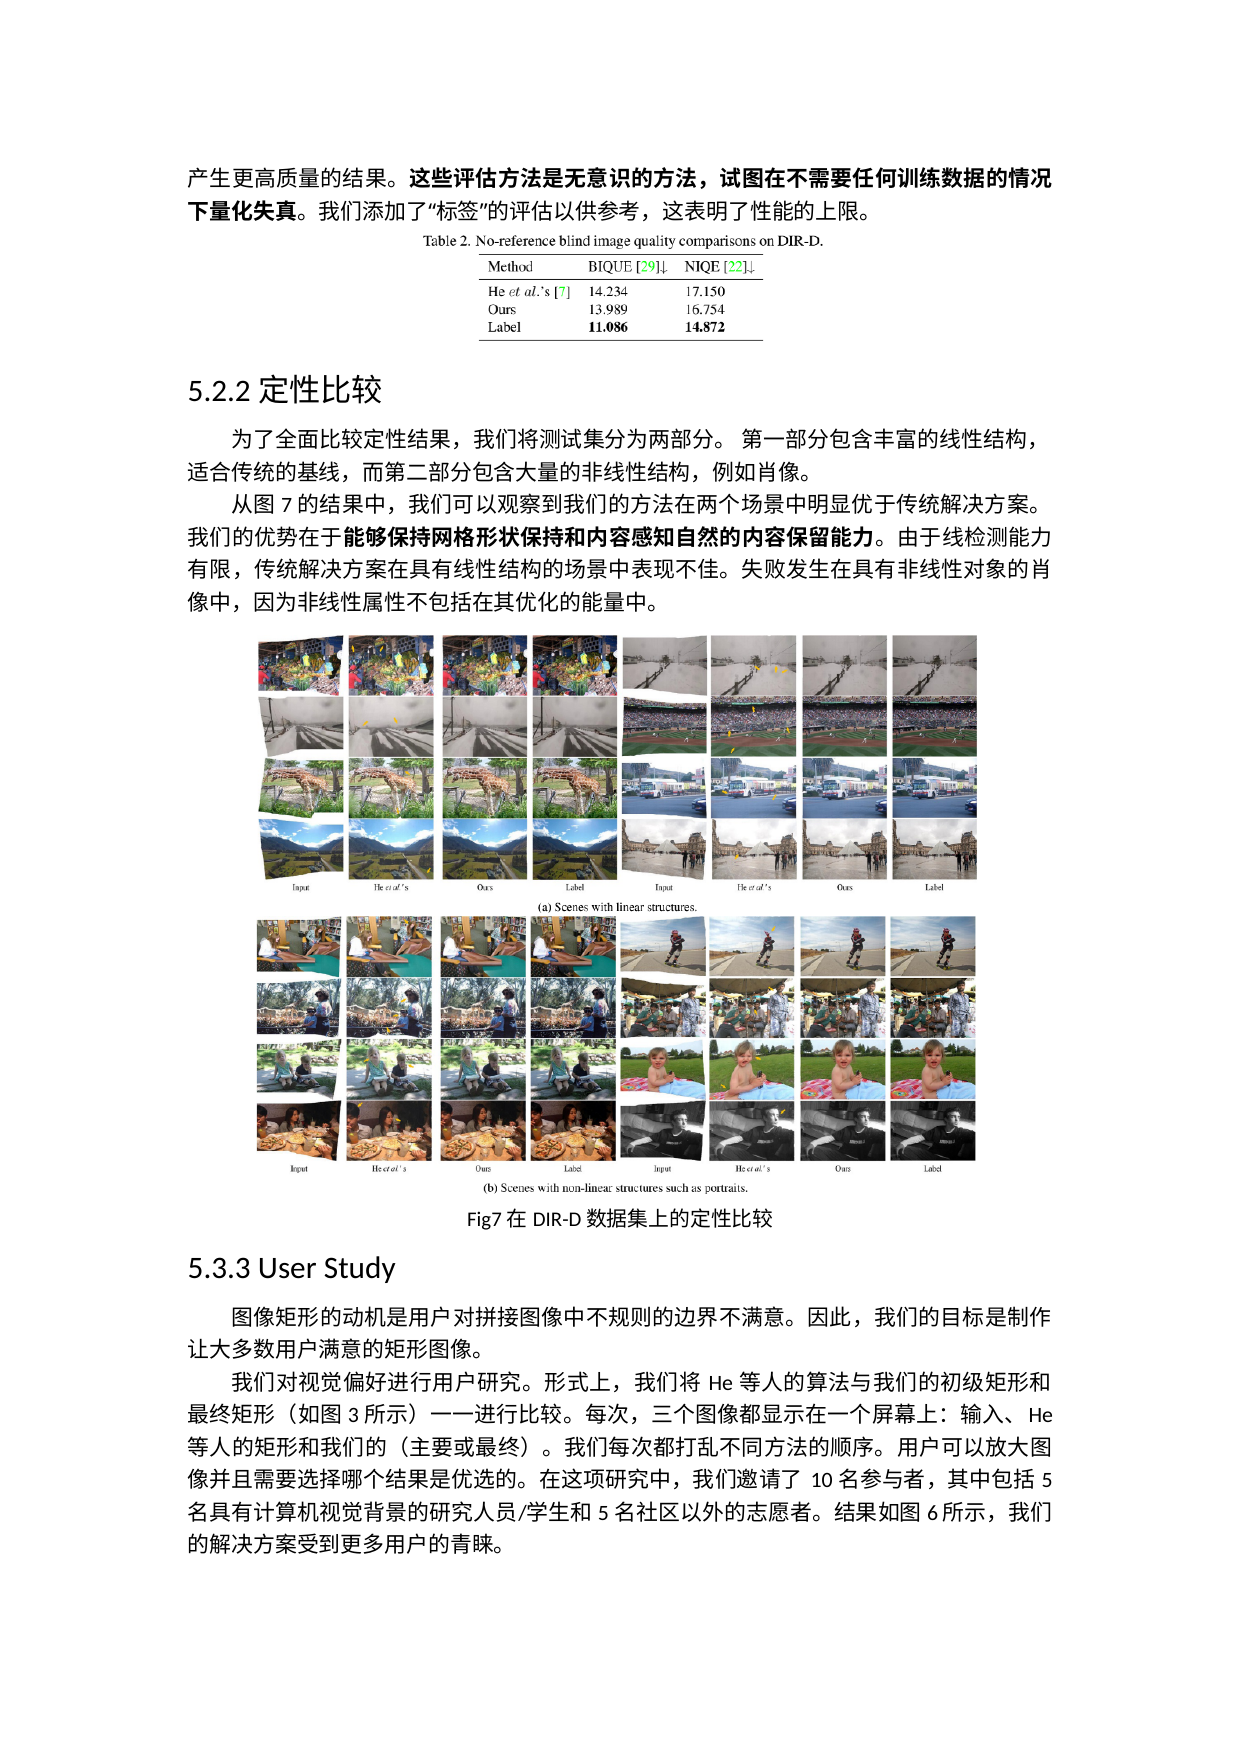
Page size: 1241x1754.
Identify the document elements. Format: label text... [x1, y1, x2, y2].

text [187, 162, 1053, 227]
text 5.3.3 User Study [187, 1234, 1053, 1299]
picture [250, 617, 990, 1194]
text Fig7 在 DIR-D 数据集上的定性比较 [187, 1202, 1053, 1234]
text 为了全面比较定性结果，我们将测试集分为两部分。 第一部分包含丰富的线性结构，适合传统的基线，而第二部分包含大量的非线性结构，例如肖像。 [187, 422, 1053, 487]
text 5.2.2 定性比较 [187, 357, 1053, 422]
text 从图 7 的结果中，我们可以观察到我们的方法在两个场景中明显优于传统解决方案。 我们的优势在于能够保持网格形状保持和内容感知自然的内容保留能力。由于线检测能力有限，传统解决方案在具有线性结构的场景中表现不佳。失败发生在具有非线性对象的肖像中，因为非线性属性不包括在其优化的能量中。 [187, 487, 1053, 617]
text 我们对视觉偏好进行用户研究。形式上，我们将 He 等人的算法与我们的初级矩形和最终矩形（如图 3 所示）一一进行比较。每次，三个图像都显示在一个屏幕上：输入、He 等人的矩形和我们的（主要或最终）。我们每次都打乱不同方法的顺序。用户可以放大图像并且需要选择哪个结果是优选的。在这项研究中，我们邀请了 10 名参与者，其中包括 5 名具有计算机视觉背景的研究人员/学生和 5 名社区以外的志愿者。结果如图6所示，我们的解决方案受到更多用户的青睐。 [187, 1364, 1053, 1559]
picture [416, 227, 824, 346]
text 图像矩形的动机是用户对拼接图像中不规则的边界不满意。因此，我们的目标是制作让大多数用户满意的矩形图像。 [187, 1299, 1053, 1364]
